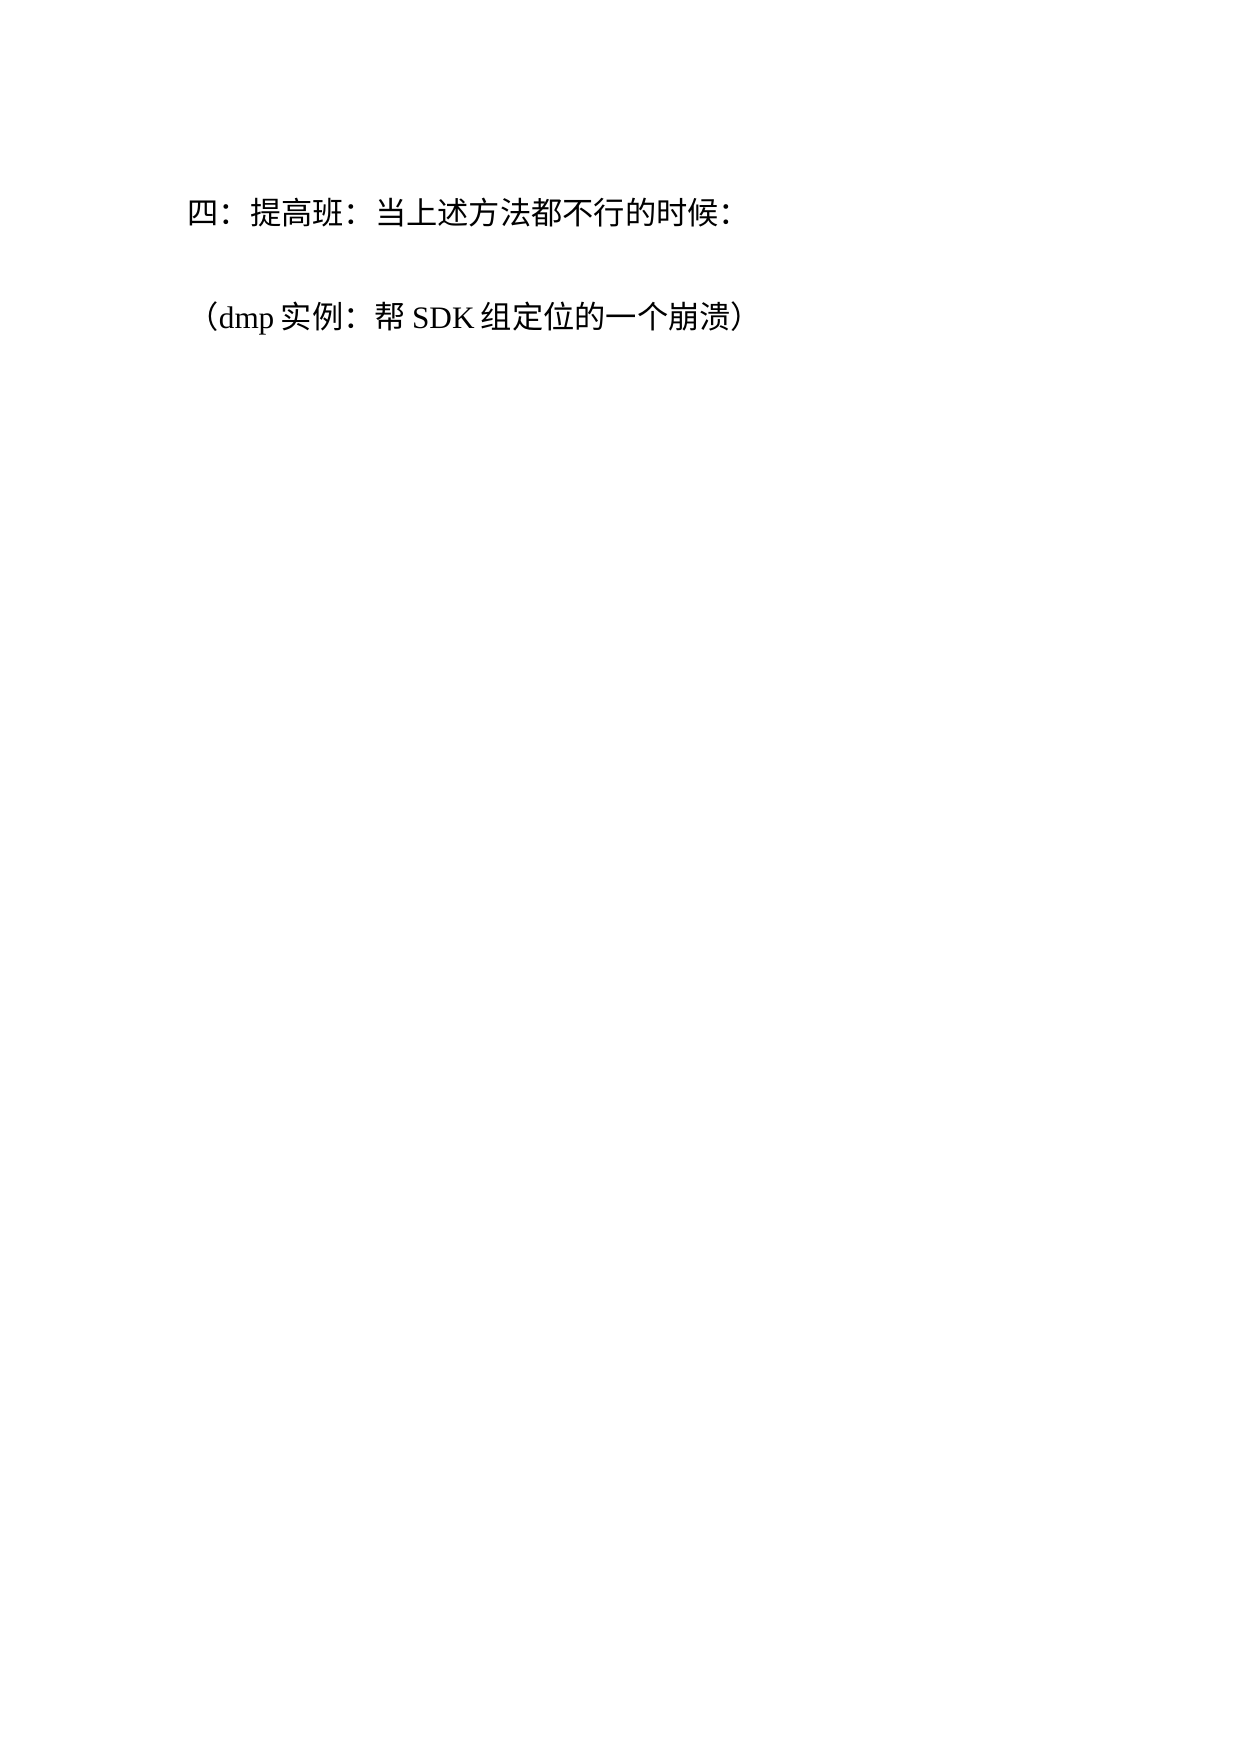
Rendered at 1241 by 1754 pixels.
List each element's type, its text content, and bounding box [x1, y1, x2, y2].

subtitle 四：提高班：当上述方法都不行的时候： [187, 178, 1053, 243]
subtitle （dmp实例：帮SDK组定位的一个崩溃） [187, 282, 1053, 347]
